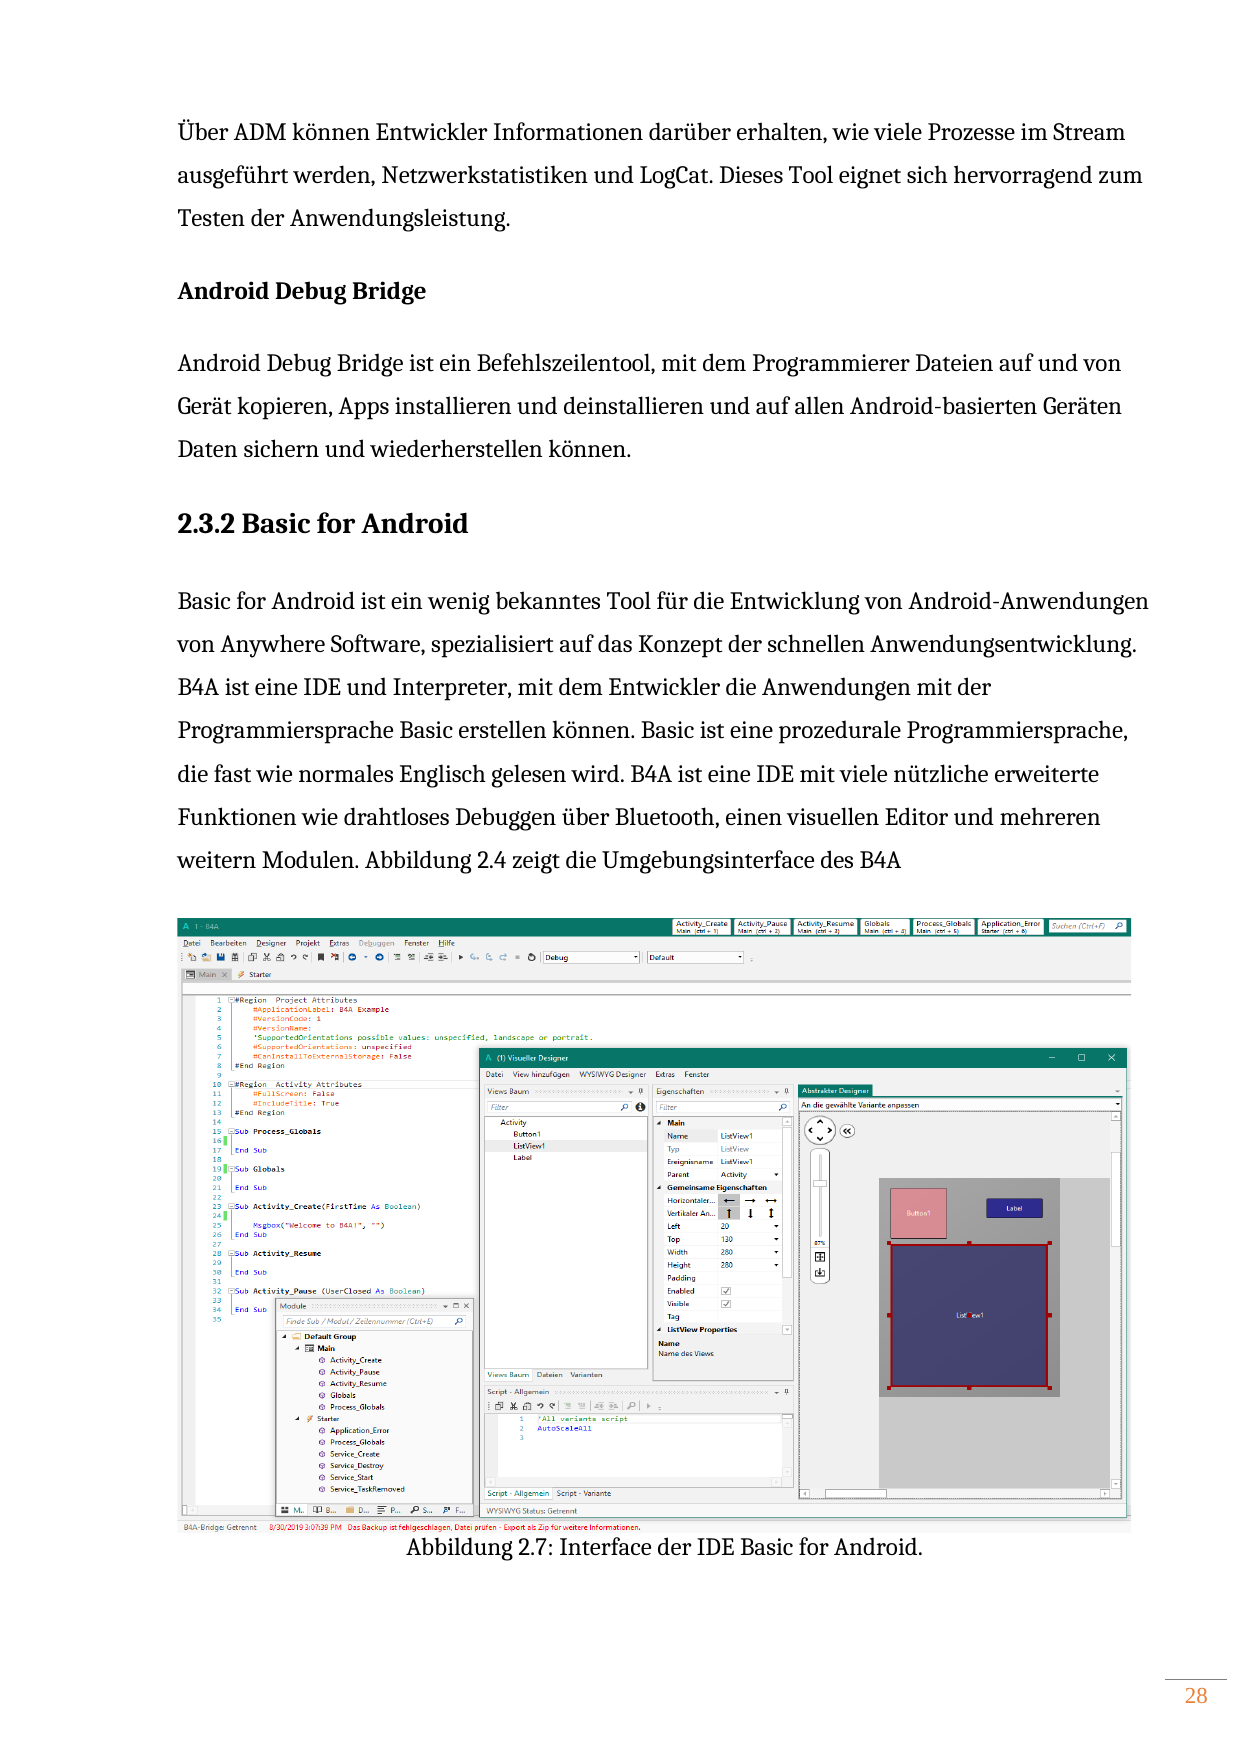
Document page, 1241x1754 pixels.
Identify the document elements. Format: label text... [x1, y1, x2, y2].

text Über ADM können Entwickler Informationen darüber erhalten, wie viele Prozesse im Stream ausgeführt werden, Netzwerkstatistiken und LogCat. Dieses Tool eignet sich hervorragend zum Testen der Anwendungsleistung. [177, 118, 1152, 233]
picture [177, 918, 1132, 1533]
text Basic for Android ist ein wenig bekanntes Tool für die Entwicklung von Android-Anwendungen von Anywhere Software, spezialisiert auf das Konzept der schnellen Anwendungsentwicklung. B4A ist eine IDE und Interpreter, mit dem Entwickler die Anwendungen mit der Programmiersprache Basic erstellen können. Basic ist eine prozedurale Programmiersprache, die fast wie normales Englisch gelesen wird. B4A ist eine IDE mit viele nützliche erweiterte Funktionen wie drahtloses Debuggen über Bluetooth, einen visuellen Editor und mehreren weitern Modulen. Abbildung 2.4 zeigt die Umgebungsinterface des B4A [177, 587, 1152, 874]
text Android Debug Bridge ist ein Befehlszeilentool, mit dem Programmierer Dateien auf und von Gerät kopieren, Apps installieren und deinstallieren und auf allen Android-basierten Geräten Daten sichern und wiederherstellen können. [177, 349, 1152, 464]
subtitle Android Debug Bridge [177, 277, 1152, 305]
subtitle 2.3.2 Basic for Android [177, 507, 1152, 541]
